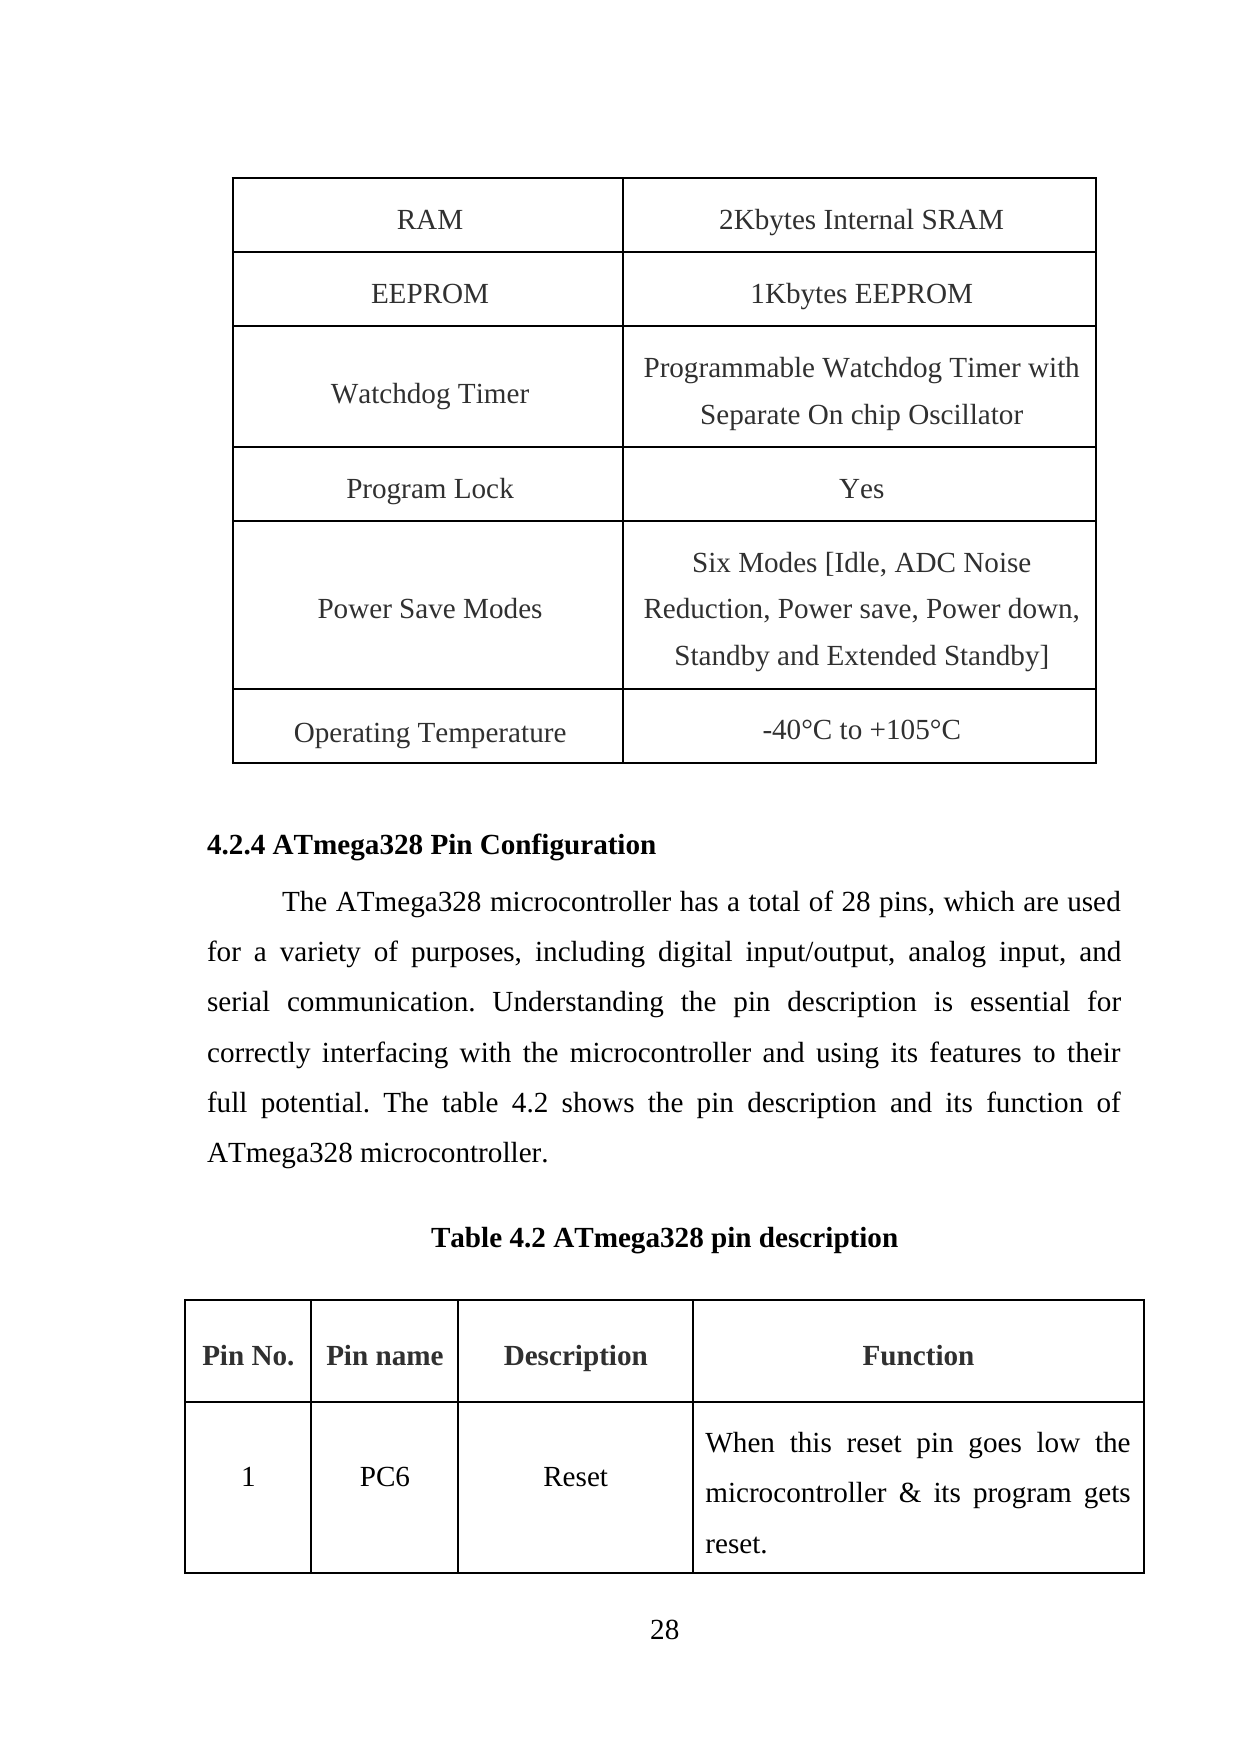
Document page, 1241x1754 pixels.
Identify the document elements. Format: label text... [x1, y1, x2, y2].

table_cell Yes [624, 448, 1095, 520]
table_cell Six Modes [Idle, ADC Noise Reduction, Power save, Power down, Standby and Extended Standby] [624, 522, 1095, 688]
table_header Description [459, 1301, 692, 1401]
table_cell EEPROM [234, 253, 622, 325]
table_cell Power Save Modes [234, 522, 622, 688]
table_cell 1 [186, 1403, 310, 1572]
text The ATmega328 microcontroller has a total of 28 pins, which are used for a variety of purposes, including digital input/output, analog input, and serial communication. Understanding the pin description is essential for correctly interfacing with the microcontroller and using its features to their full potential. The table 4.2 shows the pin description and its function of ATmega328 microcontroller. [207, 884, 1122, 1169]
table_cell Operating Temperature [234, 690, 622, 762]
table_cell When this reset pin goes low the microcontroller & its program gets reset. [694, 1403, 1143, 1572]
table_cell -40°C to +105°C [624, 690, 1095, 762]
table_cell Program Lock [234, 448, 622, 520]
text 4.2.4 ATmega328 Pin Configuration [207, 827, 1122, 861]
table_cell Reset [459, 1403, 692, 1572]
table_cell 2Kbytes Internal SRAM [624, 179, 1095, 251]
table_header Function [694, 1301, 1143, 1401]
table_cell Watchdog Timer [234, 327, 622, 446]
table_cell PC6 [312, 1403, 457, 1572]
table_cell RAM [234, 179, 622, 251]
table_header Pin name [312, 1301, 457, 1401]
table_header Pin No. [186, 1301, 310, 1401]
text Table 4.2 ATmega328 pin description [207, 1221, 1122, 1254]
table_cell Programmable Watchdog Timer with Separate On chip Oscillator [624, 327, 1095, 446]
table_cell 1Kbytes EEPROM [624, 253, 1095, 325]
